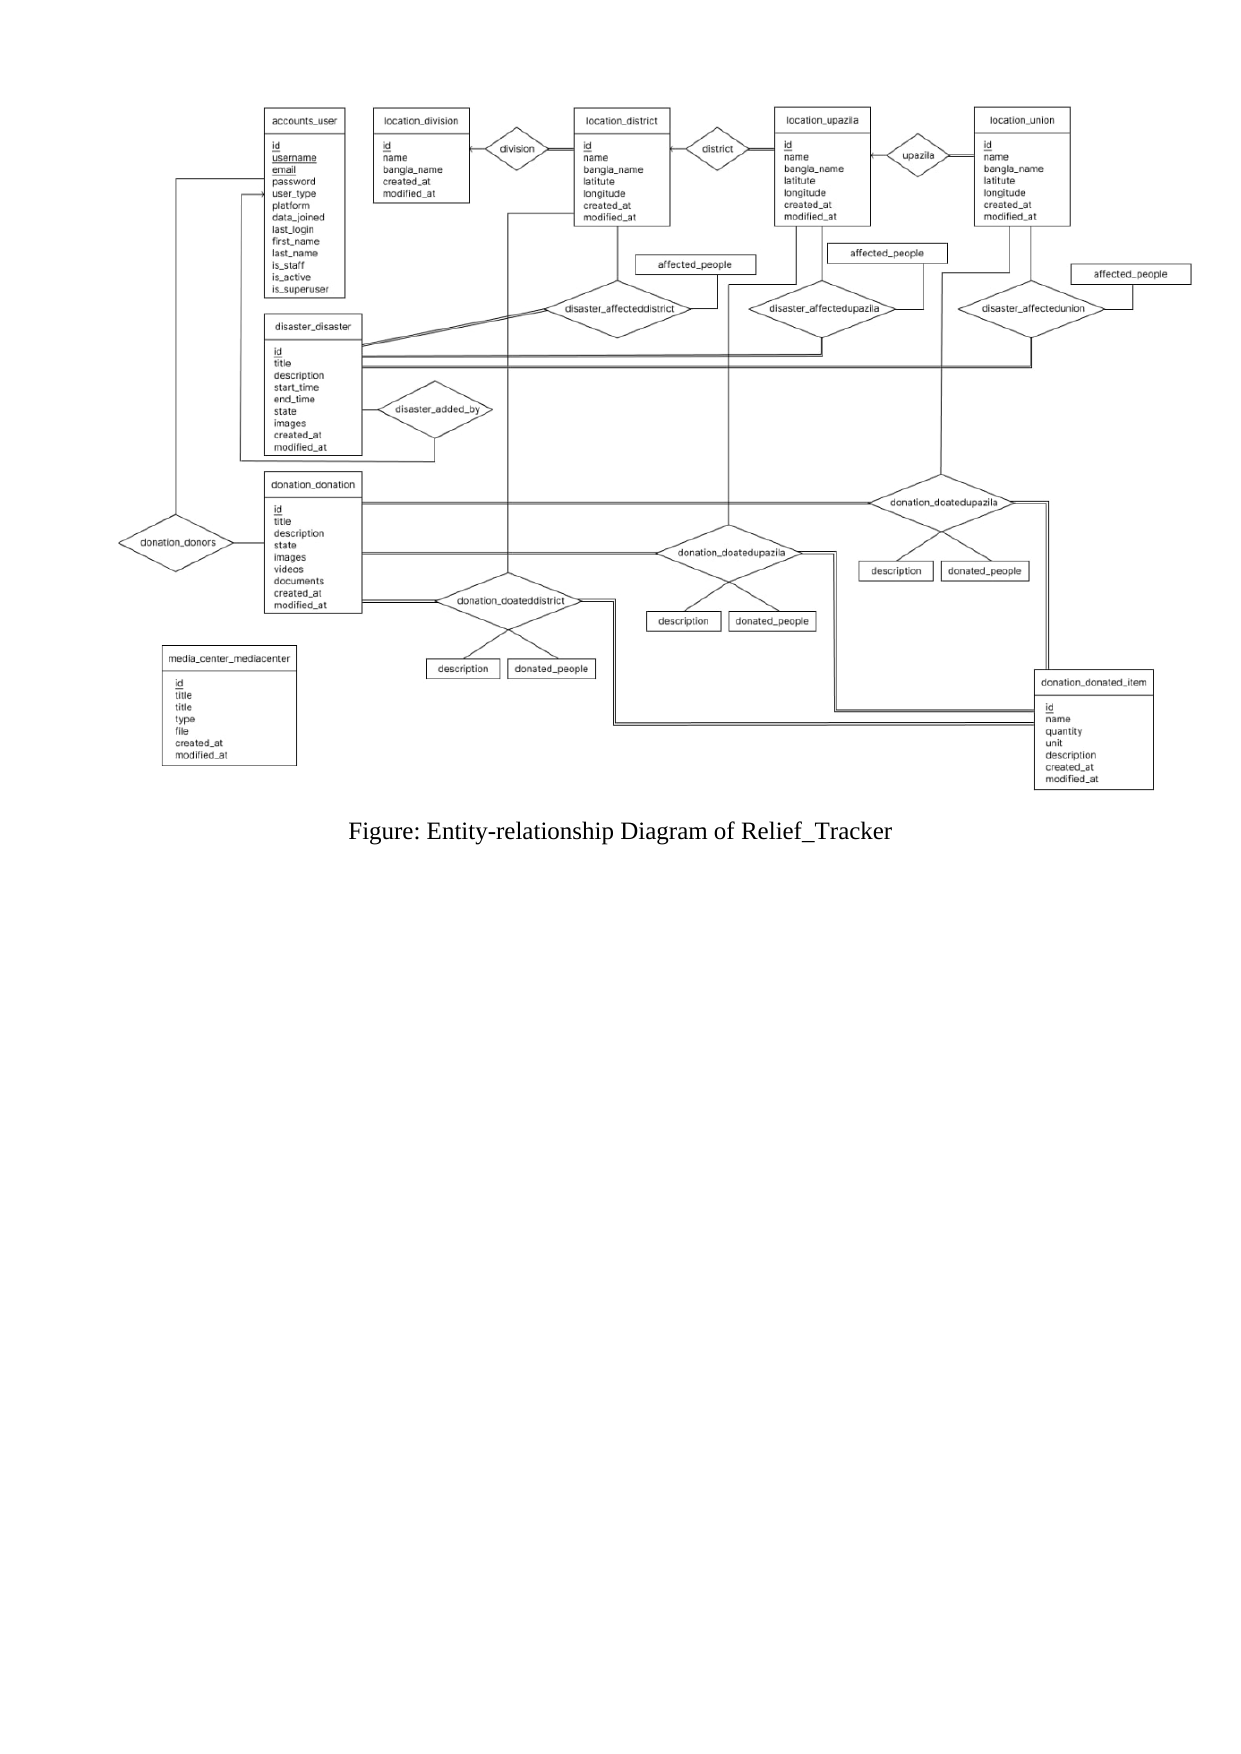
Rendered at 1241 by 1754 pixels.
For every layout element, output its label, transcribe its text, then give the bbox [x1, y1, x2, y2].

text Figure: Entity-relationship Diagram of Relief_Tracker [75, 816, 1165, 845]
picture [112, 75, 1203, 802]
